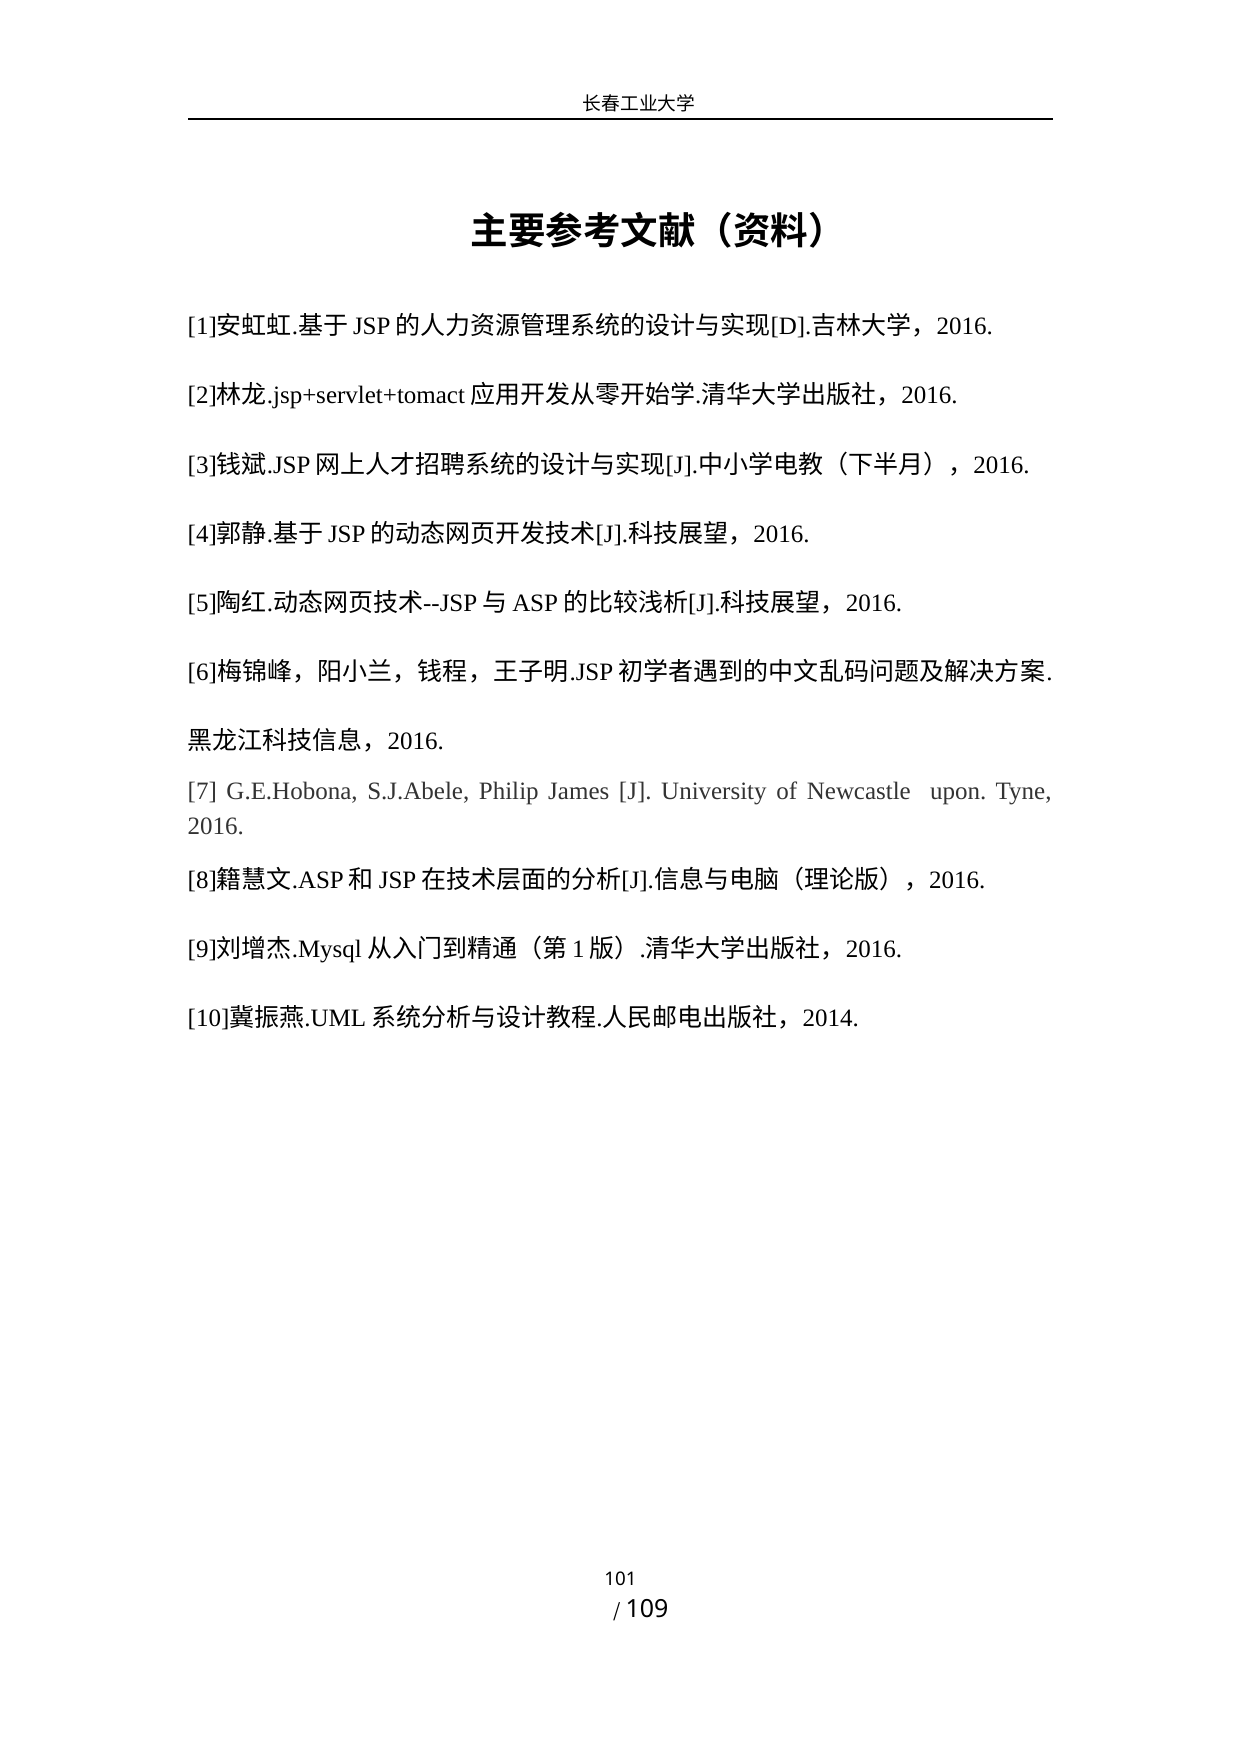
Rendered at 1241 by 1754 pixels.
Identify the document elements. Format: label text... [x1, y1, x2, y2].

subtitle 主要参考文献（资料） [187, 193, 1053, 262]
text [8]籍慧文.ASP和JSP在技术层面的分析[J].信息与电脑（理论版），2016. [187, 843, 1053, 912]
text [10]冀振燕.UML系统分析与设计教程.人民邮电出版社，2014. [187, 981, 1053, 1050]
text [1]安虹虹.基于JSP的人力资源管理系统的设计与实现[D].吉林大学，2016. [187, 289, 1053, 358]
text [4]郭静.基于JSP的动态网页开发技术[J].科技展望，2016. [187, 497, 1053, 566]
text [5]陶红.动态网页技术--JSP与ASP的比较浅析[J].科技展望，2016. [187, 566, 1053, 635]
text [3]钱斌.JSP网上人才招聘系统的设计与实现[J].中小学电教（下半月），2016. [187, 428, 1053, 497]
text [9]刘增杰.Mysql从入门到精通（第1版）.清华大学出版社，2016. [187, 912, 1053, 981]
text [2]林龙.jsp+servlet+tomact应用开发从零开始学.清华大学出版社，2016. [187, 358, 1053, 428]
text [6]梅锦峰，阳小兰，钱程，王子明.JSP初学者遇到的中文乱码问题及解决方案.黑龙江科技信息，2016. [187, 635, 1053, 773]
text [7] G.E.Hobona, S.J.Abele, Philip James [J]. University of Newcastle upon. Tyne, 2016. [187, 773, 1053, 843]
